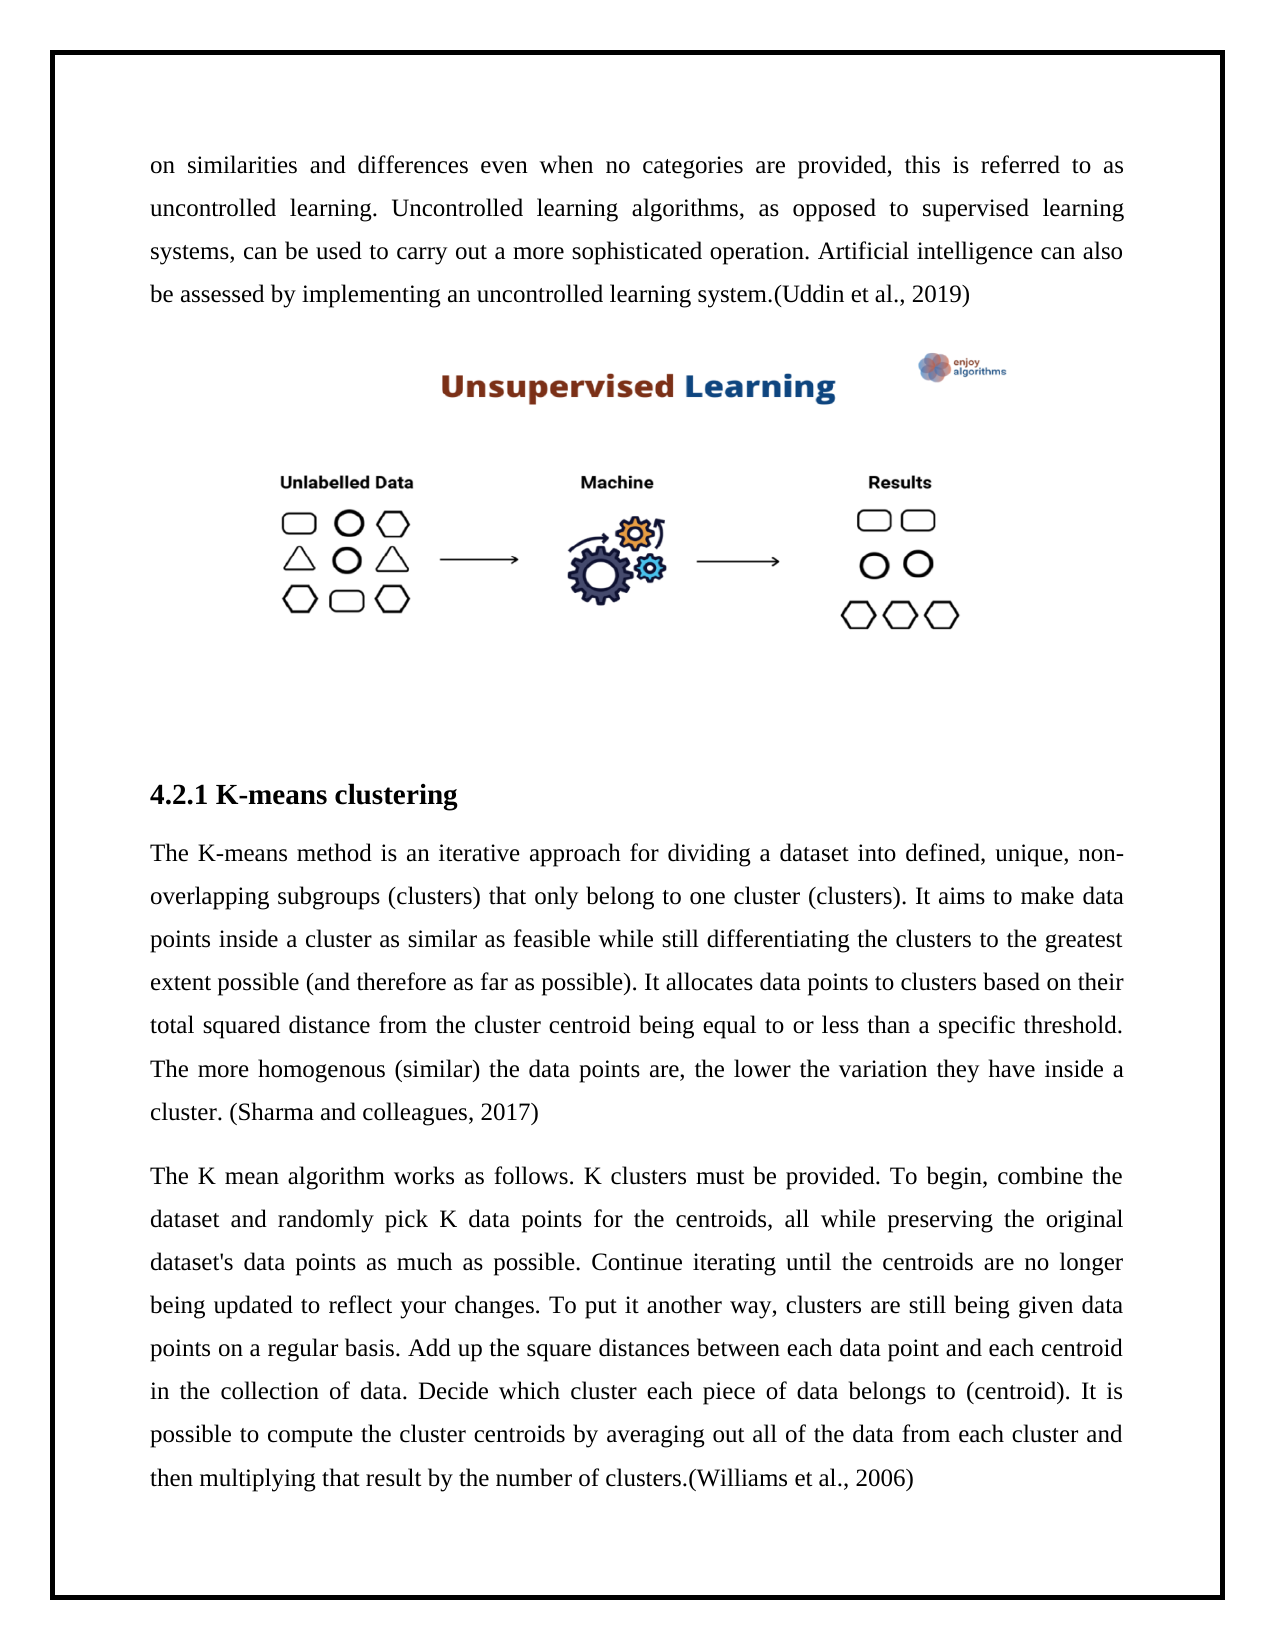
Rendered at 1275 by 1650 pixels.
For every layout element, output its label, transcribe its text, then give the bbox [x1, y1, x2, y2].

text 4.2.1 K-means clustering [150, 777, 1125, 811]
picture [258, 343, 1017, 730]
text The K-means method is an iterative approach for dividing a dataset into defined, unique, non-overlapping subgroups (clusters) that only belong to one cluster (clusters). It aims to make data points inside a cluster as similar as feasible while still differentiating the clusters to the greatest extent possible (and therefore as far as possible). It allocates data points to clusters based on their total squared distance from the cluster centroid being equal to or less than a specific threshold. The more homogenous (similar) the data points are, the lower the variation they have inside a cluster. (Sharma and colleagues, 2017) [150, 838, 1125, 1126]
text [150, 150, 1125, 308]
text The K mean algorithm works as follows. K clusters must be provided. To begin, combine the dataset and randomly pick K data points for the centroids, all while preserving the original dataset's data points as much as possible. Continue iterating until the centroids are no longer being updated to reflect your changes. To put it another way, clusters are still being given data points on a regular basis. Add up the square distances between each data point and each centroid in the collection of data. Decide which cluster each piece of data belongs to (centroid). It is possible to compute the cluster centroids by averaging out all of the data from each cluster and then multiplying that result by the number of clusters.(Williams et al., 2006) [150, 1161, 1125, 1491]
